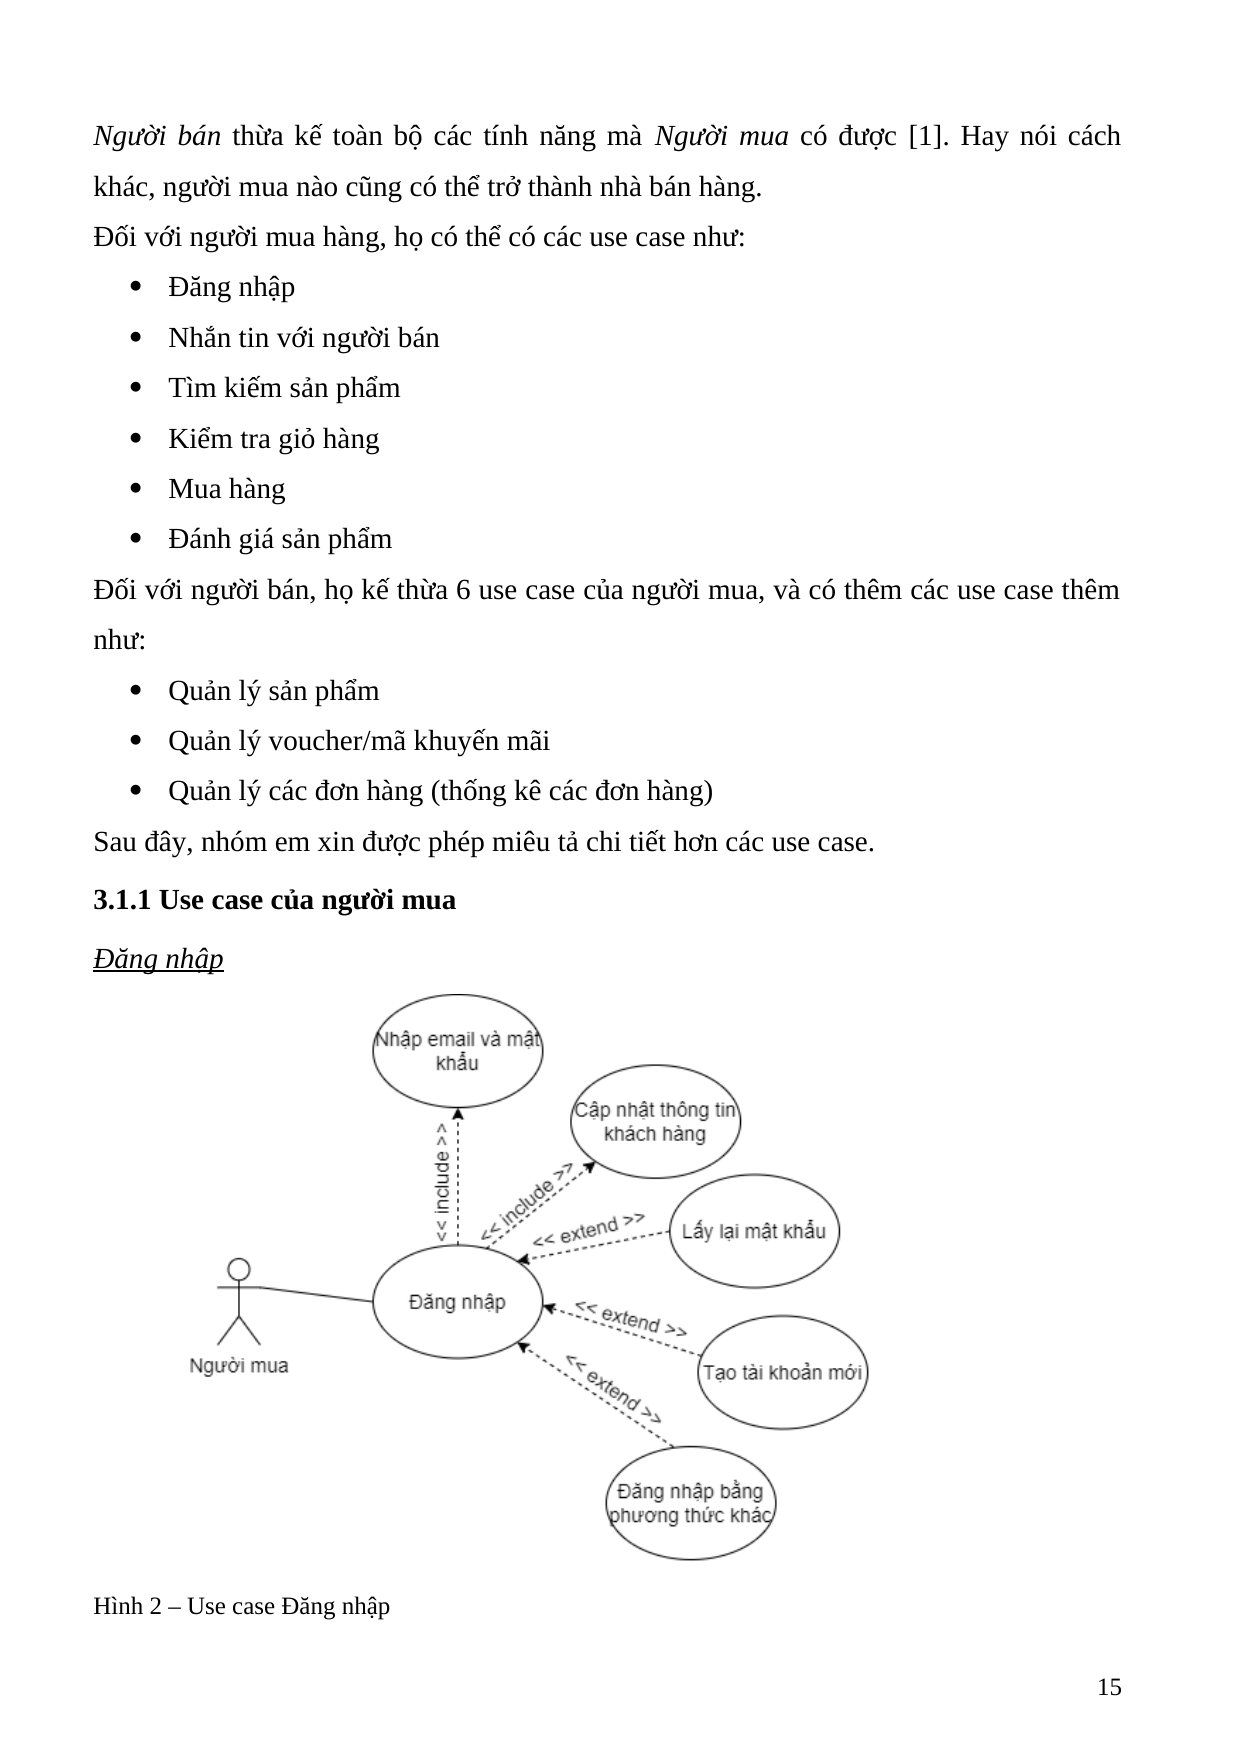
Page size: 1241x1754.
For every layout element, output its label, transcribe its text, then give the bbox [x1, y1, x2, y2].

text Đối với người bán, họ kế thừa 6 use case của người mua, và có thêm các use case thêm như: [93, 572, 1122, 656]
list Quản lý các đơn hàng (thống kê các đơn hàng) [131, 773, 1122, 807]
subtitle 3.1.1 Use case của người mua [93, 882, 796, 916]
list Quản lý sản phẩm [131, 673, 1122, 706]
list Quản lý voucher/mã khuyến mãi [131, 723, 1122, 757]
list Mua hàng [131, 471, 1122, 505]
subtitle Đăng nhập [93, 941, 1122, 974]
list Nhắn tin với người bán [131, 320, 1122, 353]
list Kiểm tra giỏ hàng [131, 421, 1122, 454]
text Người bán thừa kế toàn bộ các tính năng mà Người mua có được [1]. Hay nói cách khác, người mua nào cũng có thể trở thành nhà bán hàng. [93, 118, 1122, 202]
text Sau đây, nhóm em xin được phép miêu tả chi tiết hơn các use case. [93, 824, 1122, 857]
list Đánh giá sản phẩm [131, 522, 1122, 555]
text Đối với người mua hàng, họ có thể có các use case như: [93, 219, 1122, 253]
list Tìm kiếm sản phẩm [131, 370, 1122, 404]
list Đăng nhập [131, 269, 1122, 303]
picture [189, 994, 870, 1562]
text Hình 2 – Use case Đăng nhập [93, 1591, 1122, 1619]
